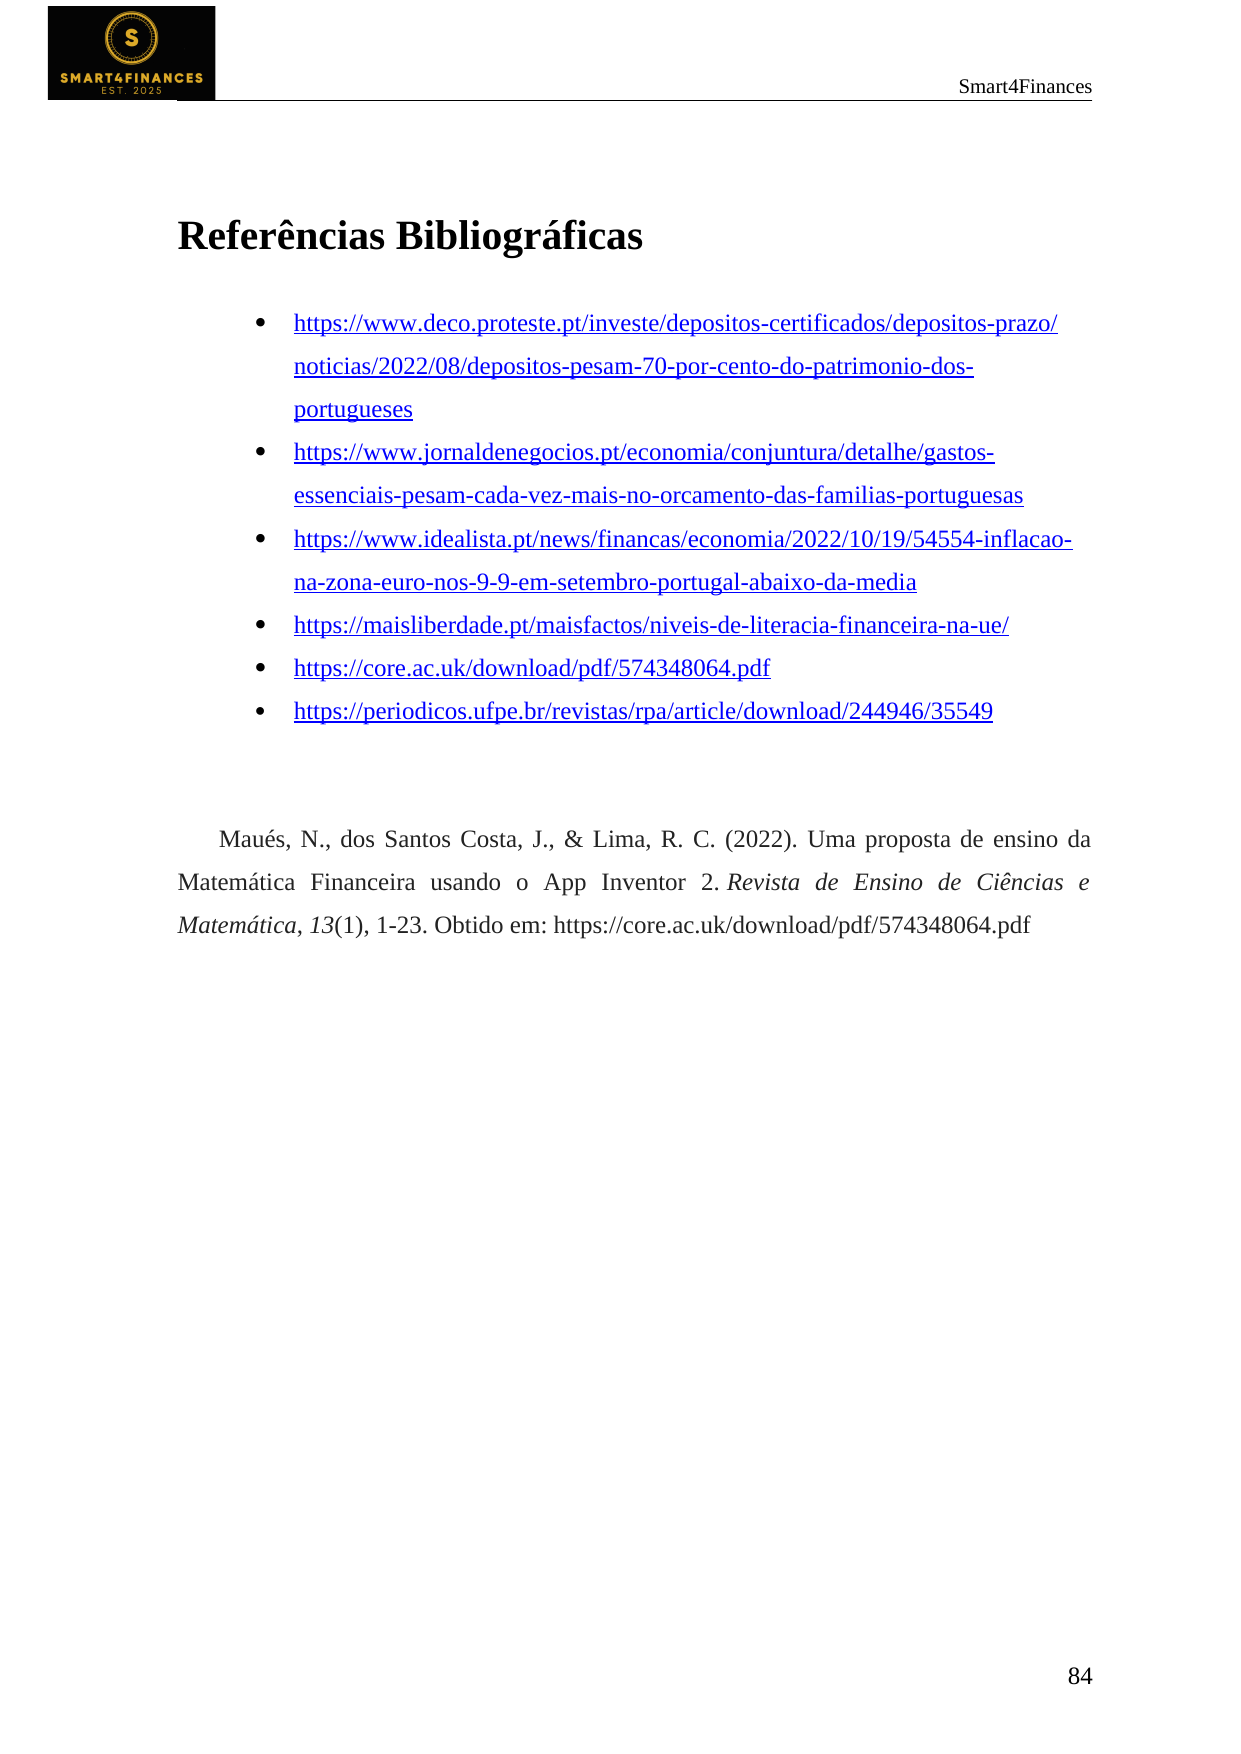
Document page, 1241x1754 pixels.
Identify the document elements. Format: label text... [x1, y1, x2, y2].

list https://maisliberdade.pt/maisfactos/niveis-de-literacia-financeira-na-ue/ [256, 610, 1092, 639]
list https://www.idealista.pt/news/financas/economia/2022/10/19/54554-inflacao-na-zona-euro-nos-9-9-em-setembro-portugal-abaixo-da-media [256, 524, 1092, 596]
subtitle Referências Bibliográficas [177, 210, 1092, 258]
picture [47, 6, 216, 100]
list https://core.ac.uk/download/pdf/574348064.pdf [256, 653, 1092, 682]
list https://www.jornaldenegocios.pt/economia/conjuntura/detalhe/gastos-essenciais-pesam-cada-vez-mais-no-orcamento-das-familias-portuguesas [256, 437, 1092, 509]
list https://www.deco.proteste.pt/investe/depositos-certificados/depositos-prazo/noticias/2022/08/depositos-pesam-70-por-cento-do-patrimonio-dos-portugueses [256, 308, 1092, 423]
text Maués, N., dos Santos Costa, J., & Lima, R. C. (2022). Uma proposta de ensino da Matemática Financeira usando o App Inventor 2. Revista de Ensino de Ciências e Matemática, 13(1), 1-23. Obtido em: https://core.ac.uk/download/pdf/574348064.pdf [177, 824, 1092, 939]
list https://periodicos.ufpe.br/revistas/rpa/article/download/244946/35549 [256, 696, 1092, 725]
